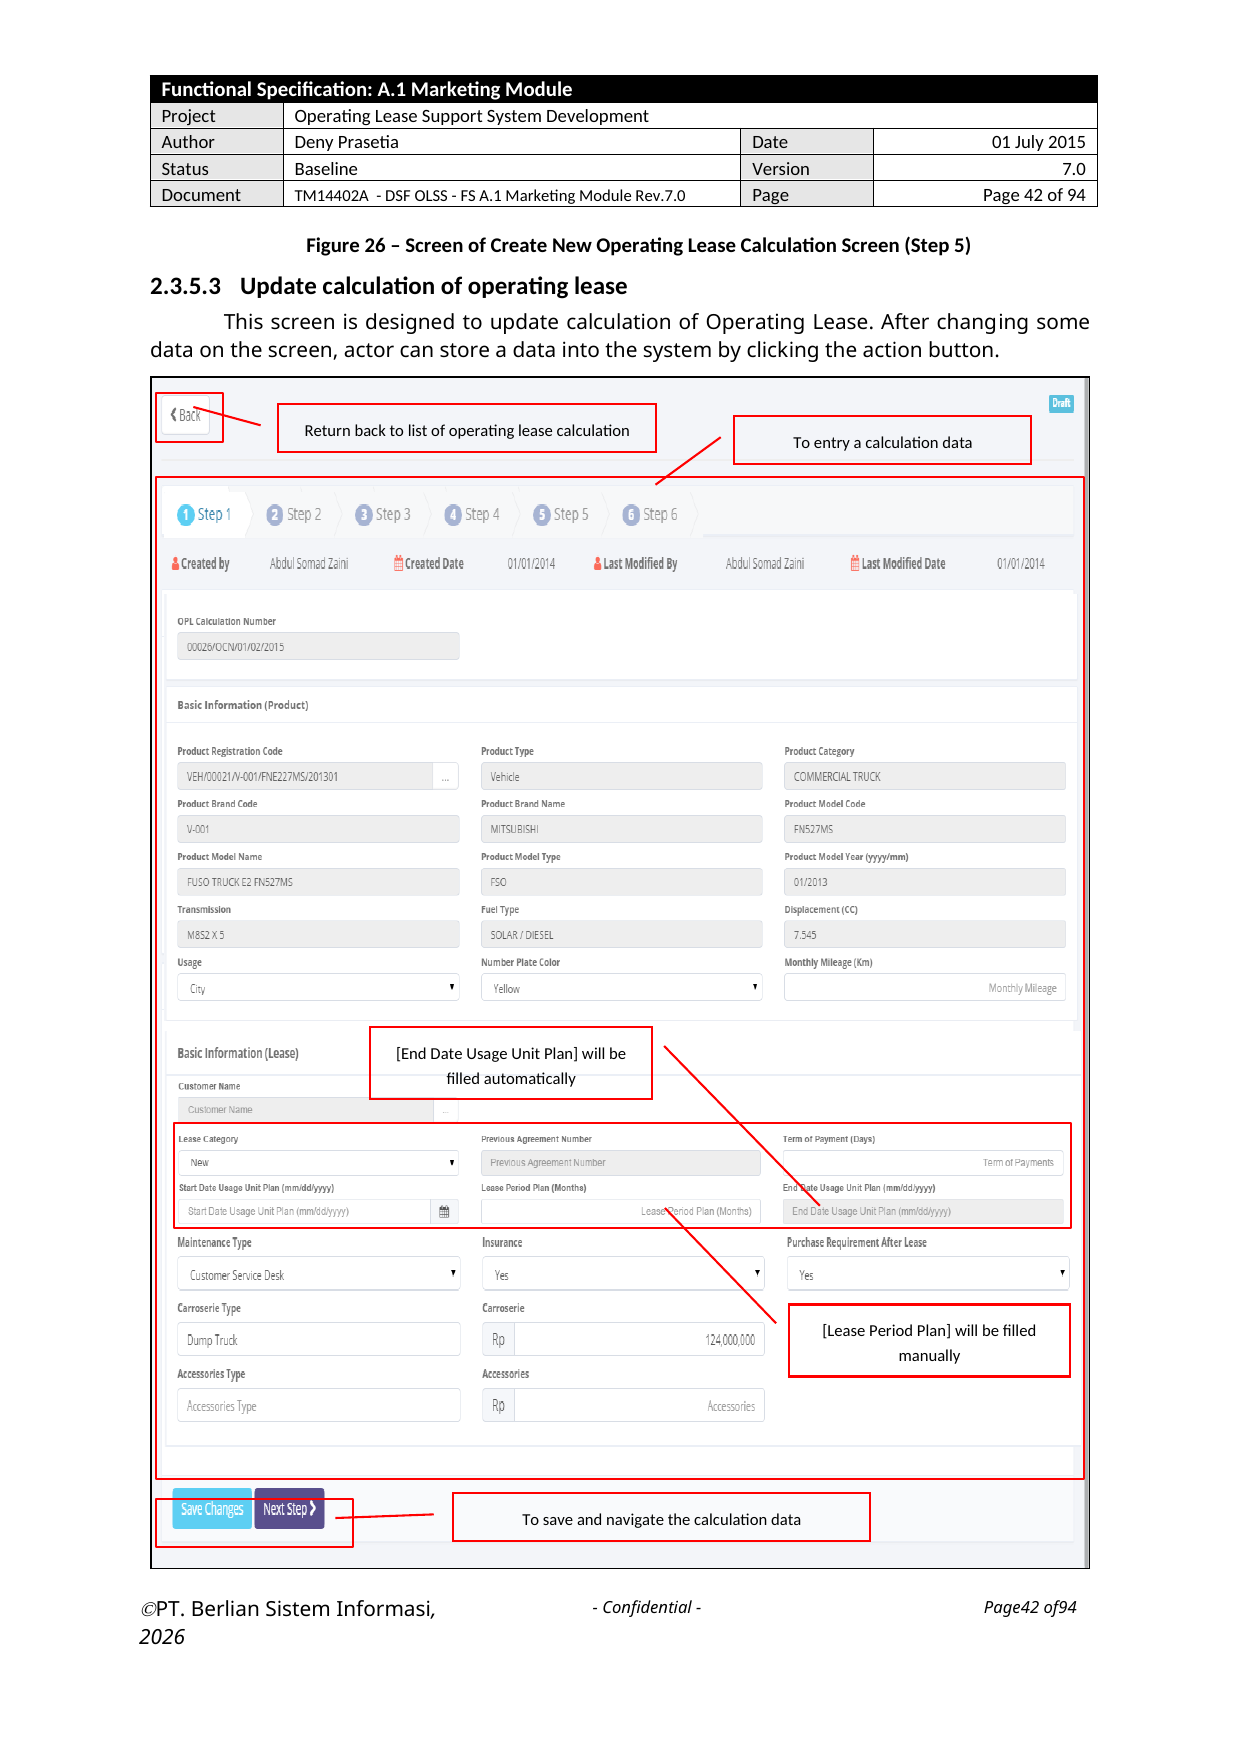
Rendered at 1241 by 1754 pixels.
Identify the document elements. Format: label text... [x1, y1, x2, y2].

text Figure 26 – Screen of Create New Operating Lease Calculation Screen (Step 5) [187, 232, 1090, 257]
subtitle Update calculation of operating lease [150, 270, 1090, 301]
picture [152, 378, 1089, 1568]
text This screen is designed to update calculation of Operating Lease. After changing some data on the screen, actor can store a data into the system by clicking the action button. [150, 307, 1090, 364]
